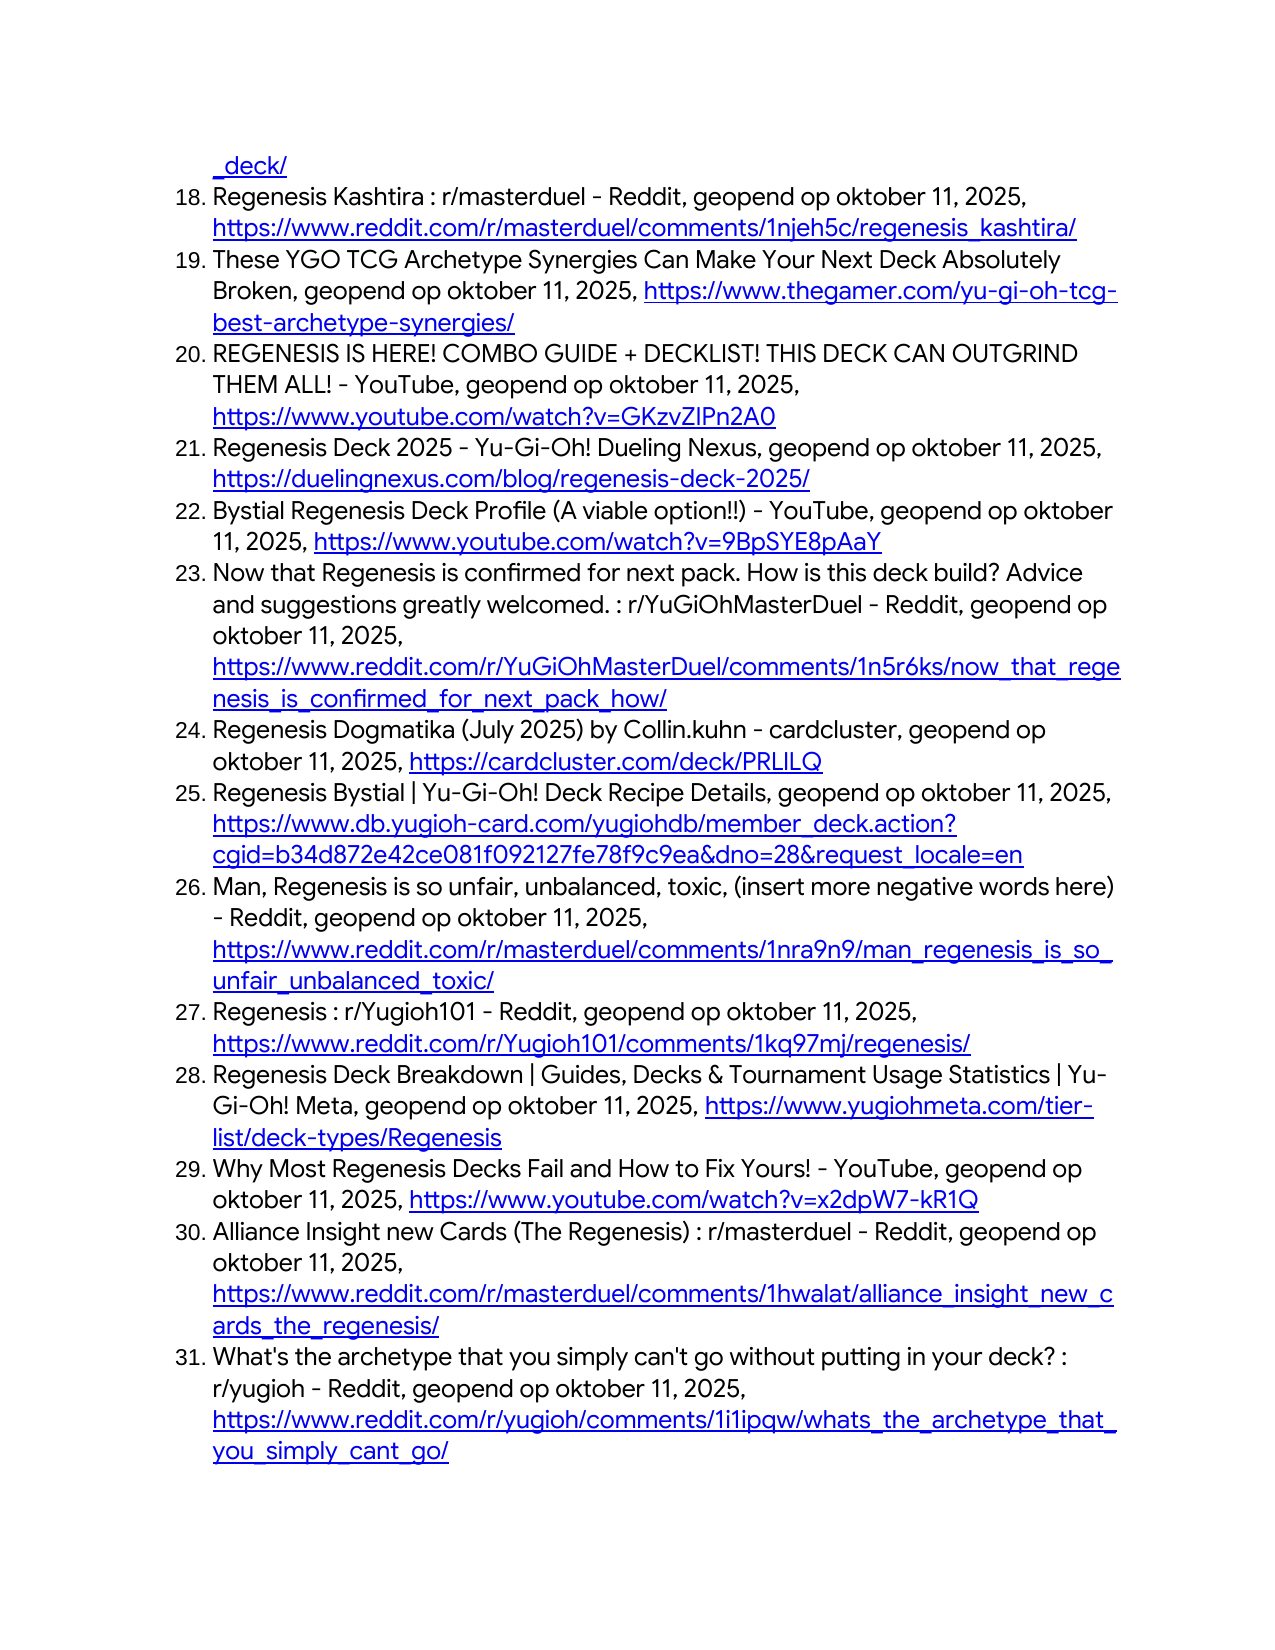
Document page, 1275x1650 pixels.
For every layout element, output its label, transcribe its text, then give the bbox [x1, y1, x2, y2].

list Regenesis Bystial | Yu-Gi-Oh! Deck Recipe Details, geopend op oktober 11, 2025, https://www.db.yugioh-card.com/yugiohdb/member_deck.action?cgid=b34d872e42ce081f092127fe78f9c9ea&dno=28&request_locale=en [175, 777, 1125, 871]
list Now that Regenesis is confirmed for next pack. How is this deck build? Advice and suggestions greatly welcomed. : r/YuGiOhMasterDuel - Reddit, geopend op oktober 11, 2025, https://www.reddit.com/r/YuGiOhMasterDuel/comments/1n5r6ks/now_that_regenesis_is_confirmed_for_next_pack_how/ [175, 558, 1125, 714]
list Man, Regenesis is so unfair, unbalanced, toxic, (insert more negative words here) - Reddit, geopend op oktober 11, 2025, https://www.reddit.com/r/masterduel/comments/1nra9n9/man_regenesis_is_so_unfair_unbalanced_toxic/ [175, 871, 1125, 997]
list Alliance Insight new Cards (The Regenesis) : r/masterduel - Reddit, geopend op oktober 11, 2025, https://www.reddit.com/r/masterduel/comments/1hwalat/alliance_insight_new_cards_the_regenesis/ [175, 1216, 1125, 1341]
list Why Most Regenesis Decks Fail and How to Fix Yours! - YouTube, geopend op oktober 11, 2025, https://www.youtube.com/watch?v=x2dpW7-kR1Q [175, 1153, 1125, 1216]
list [175, 150, 1125, 181]
list These YGO TCG Archetype Synergies Can Make Your Next Deck Absolutely Broken, geopend op oktober 11, 2025, https://www.thegamer.com/yu-gi-oh-tcg-best-archetype-synergies/ [175, 244, 1125, 338]
list Bystial Regenesis Deck Profile (A viable option!!) - YouTube, geopend op oktober 11, 2025, https://www.youtube.com/watch?v=9BpSYE8pAaY [175, 495, 1125, 558]
list Regenesis : r/Yugioh101 - Reddit, geopend op oktober 11, 2025, https://www.reddit.com/r/Yugioh101/comments/1kq97mj/regenesis/ [175, 997, 1125, 1059]
list Regenesis Dogmatika (July 2025) by Collin.kuhn - cardcluster, geopend op oktober 11, 2025, https://cardcluster.com/deck/PRLlLQ [175, 714, 1125, 777]
list Regenesis Deck 2025 - Yu-Gi-Oh! Dueling Nexus, geopend op oktober 11, 2025, https://duelingnexus.com/blog/regenesis-deck-2025/ [175, 432, 1125, 495]
list Regenesis Kashtira : r/masterduel - Reddit, geopend op oktober 11, 2025, https://www.reddit.com/r/masterduel/comments/1njeh5c/regenesis_kashtira/ [175, 181, 1125, 244]
list What's the archetype that you simply can't go without putting in your deck? : r/yugioh - Reddit, geopend op oktober 11, 2025, https://www.reddit.com/r/yugioh/comments/1i1ipqw/whats_the_archetype_that_you_simply_cant_go/ [175, 1341, 1125, 1467]
list REGENESIS IS HERE! COMBO GUIDE + DECKLIST! THIS DECK CAN OUTGRIND THEM ALL! - YouTube, geopend op oktober 11, 2025, https://www.youtube.com/watch?v=GKzvZIPn2A0 [175, 338, 1125, 432]
list Regenesis Deck Breakdown | Guides, Decks & Tournament Usage Statistics | Yu-Gi-Oh! Meta, geopend op oktober 11, 2025, https://www.yugiohmeta.com/tier-list/deck-types/Regenesis [175, 1059, 1125, 1153]
